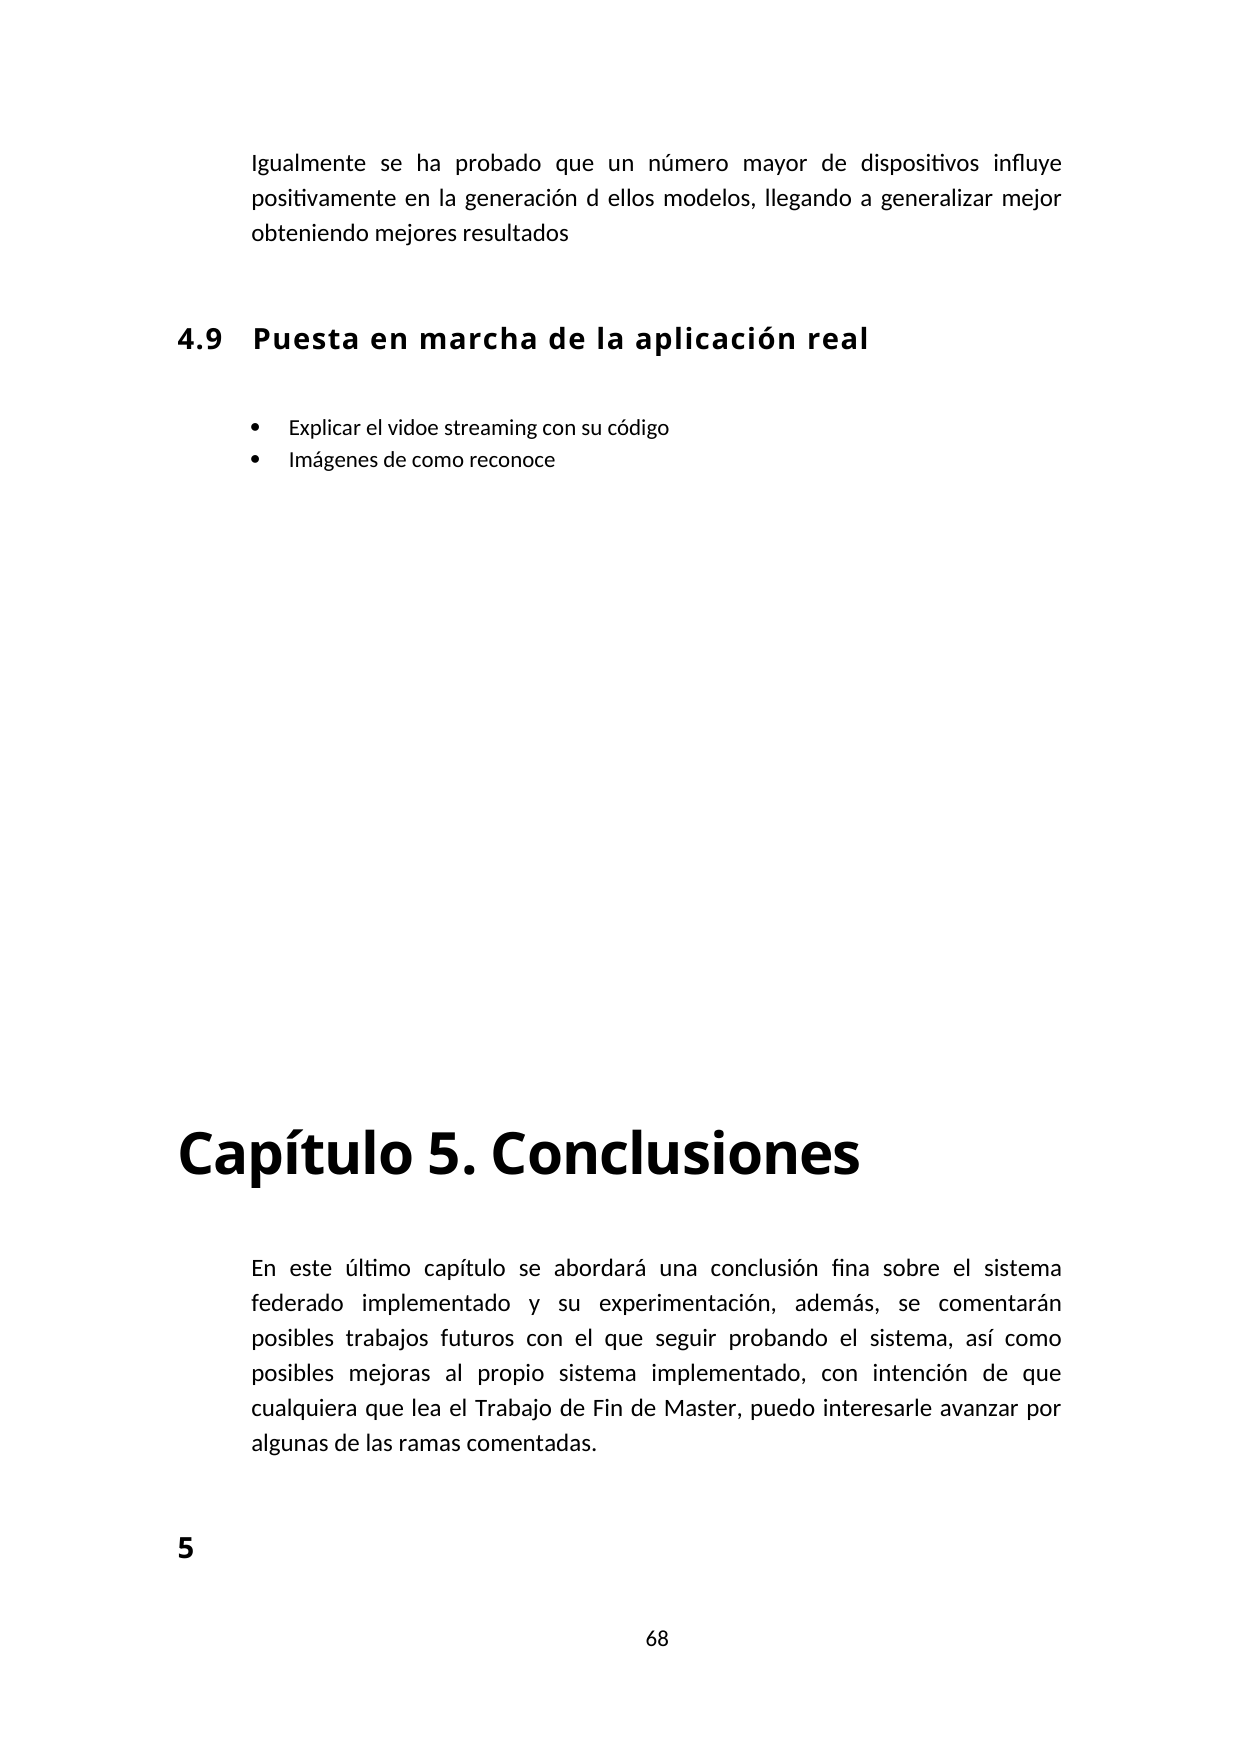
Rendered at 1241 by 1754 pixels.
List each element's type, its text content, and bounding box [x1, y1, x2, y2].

text Puesta en marcha de la aplicación real [177, 318, 1063, 358]
list Explicar el vidoe streaming con su código [251, 413, 1063, 441]
title Capítulo 5. Conclusiones [177, 1112, 1063, 1192]
text En este último capítulo se abordará una conclusión fina sobre el sistema federado implementado y su experimentación, además, se comentarán posibles trabajos futuros con el que seguir probando el sistema, así como posibles mejoras al propio sistema implementado, con intención de que cualquiera que lea el Trabajo de Fin de Master, puedo interesarle avanzar por algunas de las ramas comentadas. [251, 1252, 1063, 1458]
list Imágenes de como reconoce [251, 445, 1063, 473]
text Igualmente se ha probado que un número mayor de dispositivos influye positivamente en la generación d ellos modelos, llegando a generalizar mejor obteniendo mejores resultados [251, 148, 1063, 248]
